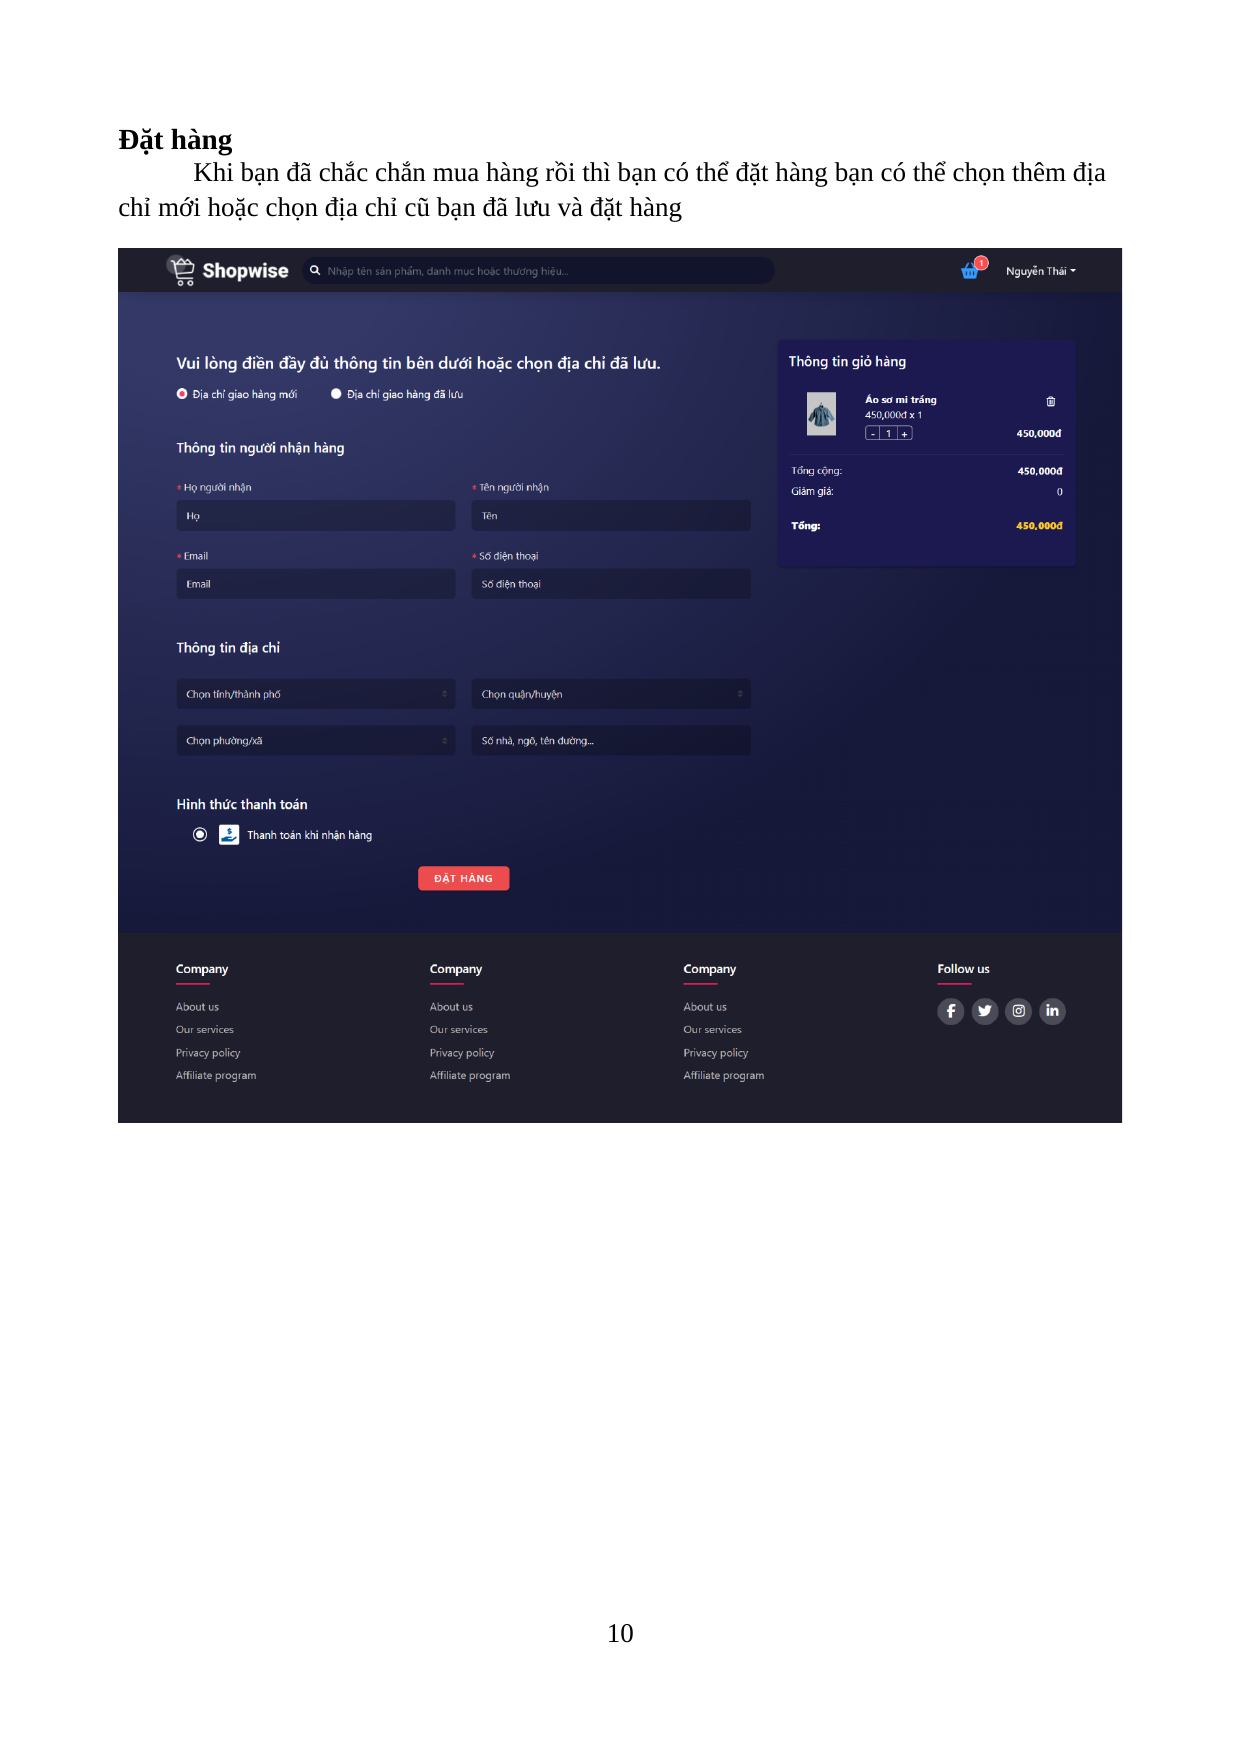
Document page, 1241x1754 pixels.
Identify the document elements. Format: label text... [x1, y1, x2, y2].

subtitle Đặt hàng [118, 122, 1122, 156]
picture [118, 248, 1123, 1123]
text Khi bạn đã chắc chắn mua hàng rồi thì bạn có thể đặt hàng bạn có thể chọn thêm địa chỉ mới hoặc chọn địa chỉ cũ bạn đã lưu và đặt hàng [118, 156, 1122, 223]
